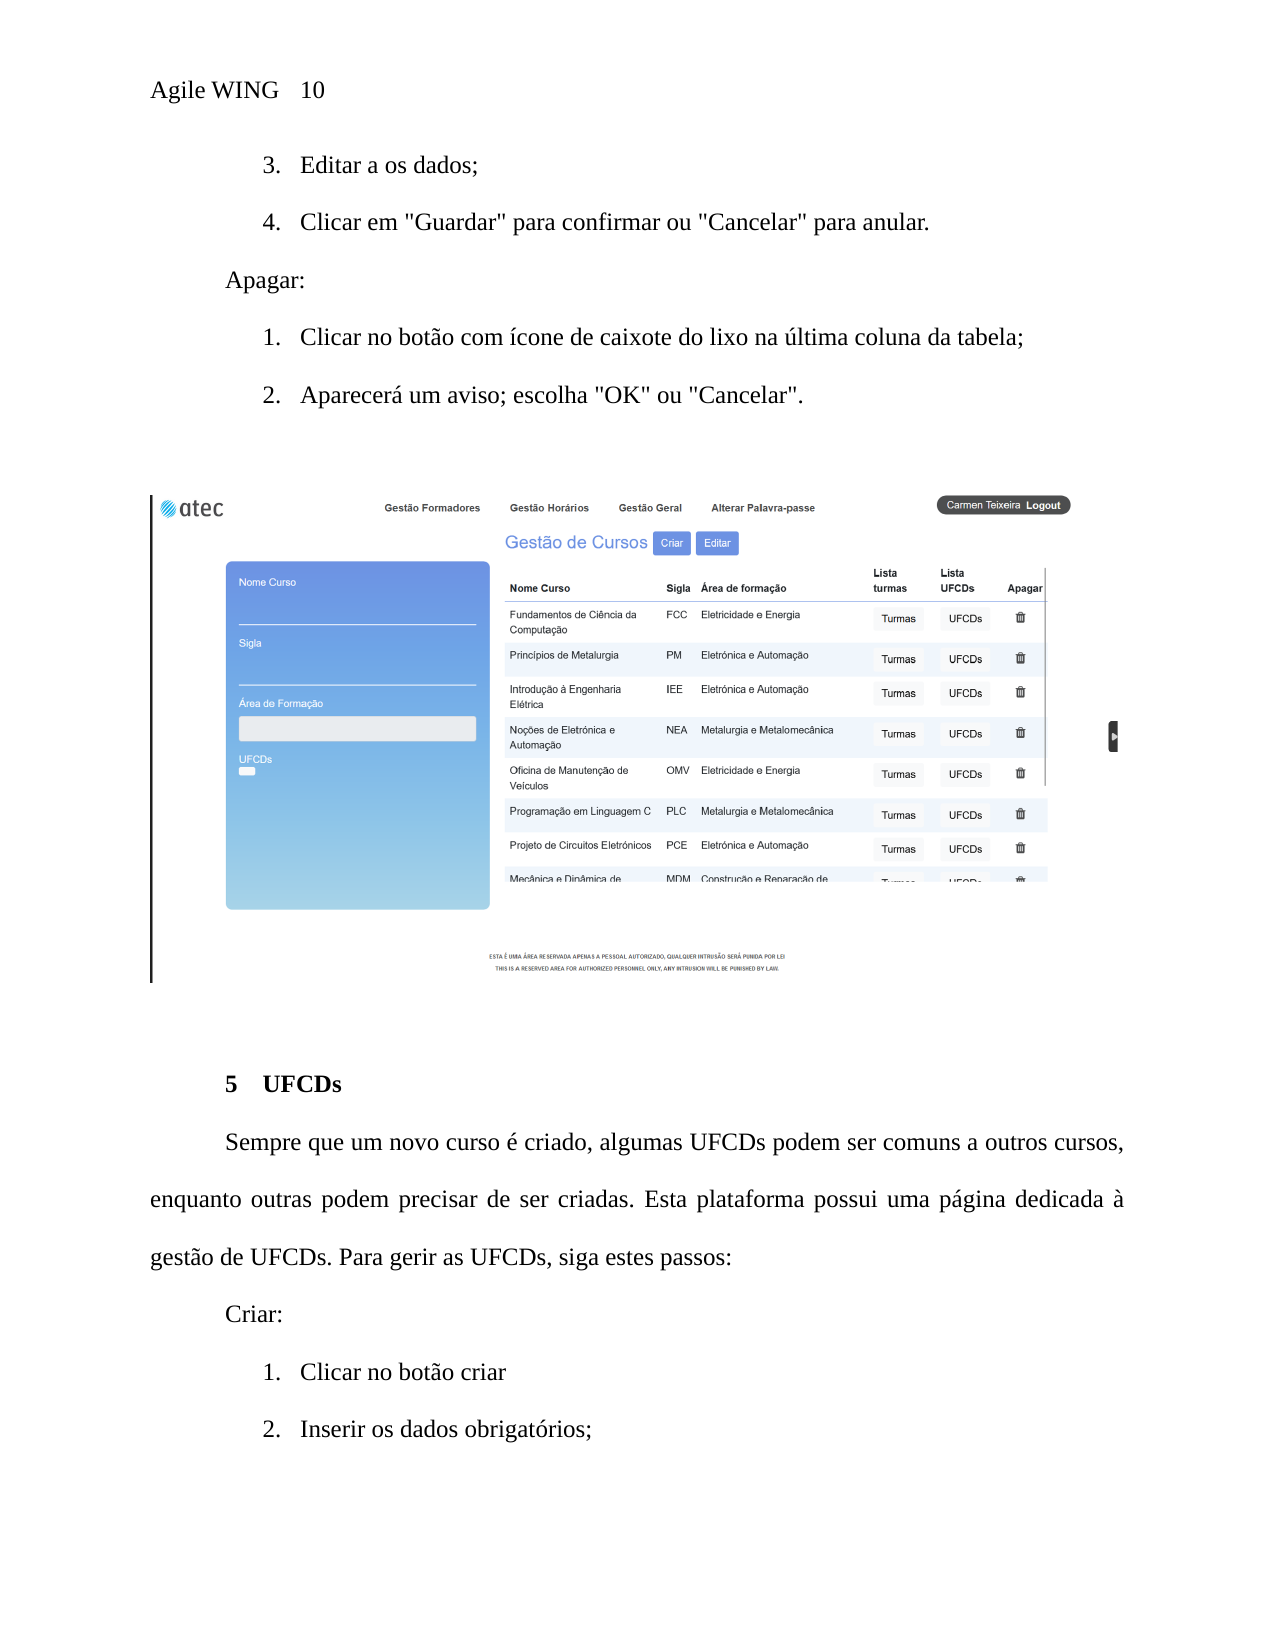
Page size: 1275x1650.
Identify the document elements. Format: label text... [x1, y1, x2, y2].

list Editar a os dados; [262, 150, 1125, 179]
list Clicar no botão com ícone de caixote do lixo na última coluna da tabela; [262, 322, 1125, 351]
text Sempre que um novo curso é criado, algumas UFCDs podem ser comuns a outros cursos, enquanto outras podem precisar de ser criadas. Esta plataforma possui uma página dedicada à gestão de UFCDs. Para gerir as UFCDs, siga estes passos: [150, 1127, 1125, 1271]
list Inserir os dados obrigatórios; [262, 1414, 1125, 1443]
picture [150, 495, 1118, 983]
list Clicar no botão criar [262, 1357, 1125, 1386]
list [262, 207, 1125, 236]
list Aparecerá um aviso; escolha "OK" ou "Cancelar". [262, 380, 1125, 409]
text Criar: [150, 1299, 1125, 1328]
subtitle UFCDs [225, 1069, 1125, 1098]
text Apagar: [225, 265, 1125, 294]
